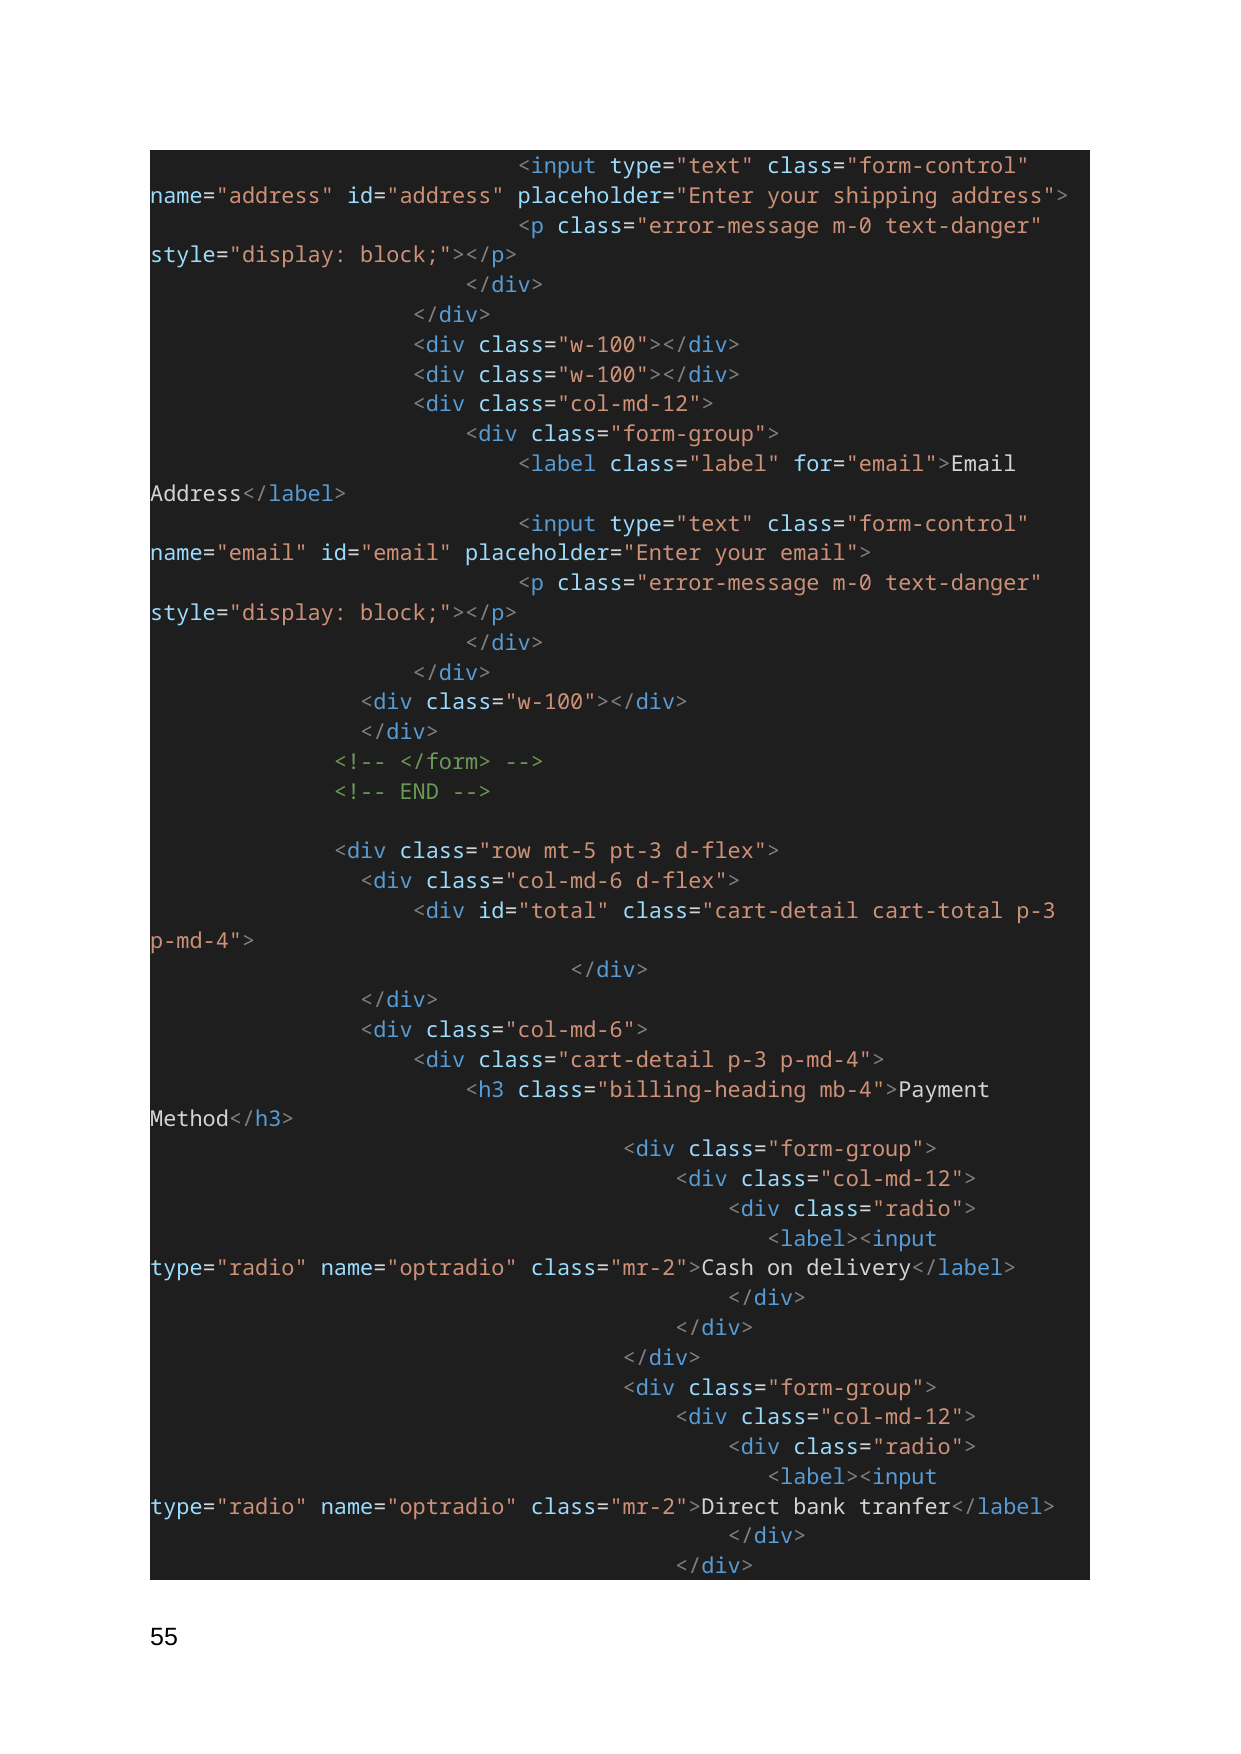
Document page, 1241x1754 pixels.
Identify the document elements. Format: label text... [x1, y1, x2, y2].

text <label><input type="radio" name="optradio" class="mr-2">Direct bank tranfer</label> [150, 1461, 1090, 1520]
text <div class="form-group"> [150, 418, 1090, 448]
text </div> [150, 1312, 1090, 1342]
text <p class="error-message m-0 text-danger" style="display: block;"></p> [150, 209, 1090, 269]
text <div class="form-group"> [150, 1133, 1090, 1163]
text <p class="error-message m-0 text-danger" style="display: block;"></p> [150, 567, 1090, 627]
text <h3 class="billing-heading mb-4">Payment Method</h3> [150, 1073, 1090, 1133]
text <div class="radio"> [150, 1193, 1090, 1222]
text </div> [150, 716, 1090, 746]
text <!-- END --> [150, 776, 1090, 805]
text </div> [150, 656, 1090, 686]
text </div> [150, 1550, 1090, 1580]
text <div class="form-group"> [150, 1371, 1090, 1401]
text </div> [150, 1520, 1090, 1550]
text <input type="text" class="form-control" name="address" id="address" placeholder="Enter your shipping address"> [150, 150, 1090, 209]
text <div class="col-md-12"> [150, 388, 1090, 418]
text <div class="row mt-5 pt-3 d-flex"> [150, 835, 1090, 865]
text <!-- </form> --> [150, 746, 1090, 776]
text <div class="col-md-12"> [150, 1163, 1090, 1193]
text </div> [150, 1282, 1090, 1312]
text <div class="w-100"></div> [150, 686, 1090, 716]
text <div class="col-md-12"> [150, 1401, 1090, 1431]
text <label class="label" for="email">Email Address</label> [150, 448, 1090, 507]
text <div class="radio"> [150, 1431, 1090, 1461]
text </div> [150, 1342, 1090, 1371]
text </div> [150, 269, 1090, 299]
text <div id="total" class="cart-detail cart-total p-3 p-md-4"> [150, 895, 1090, 954]
text <div class="col-md-6"> [150, 1014, 1090, 1044]
text <input type="text" class="form-control" name="email" id="email" placeholder="Enter your email"> [150, 507, 1090, 567]
text <div class="w-100"></div> [150, 329, 1090, 358]
text <div class="cart-detail p-3 p-md-4"> [150, 1044, 1090, 1073]
text </div> [150, 299, 1090, 329]
text <div class="col-md-6 d-flex"> [150, 865, 1090, 895]
text </div> [150, 954, 1090, 984]
text </div> [150, 984, 1090, 1014]
text </div> [150, 627, 1090, 656]
text <label><input type="radio" name="optradio" class="mr-2">Cash on delivery</label> [150, 1222, 1090, 1282]
text <div class="w-100"></div> [150, 358, 1090, 388]
